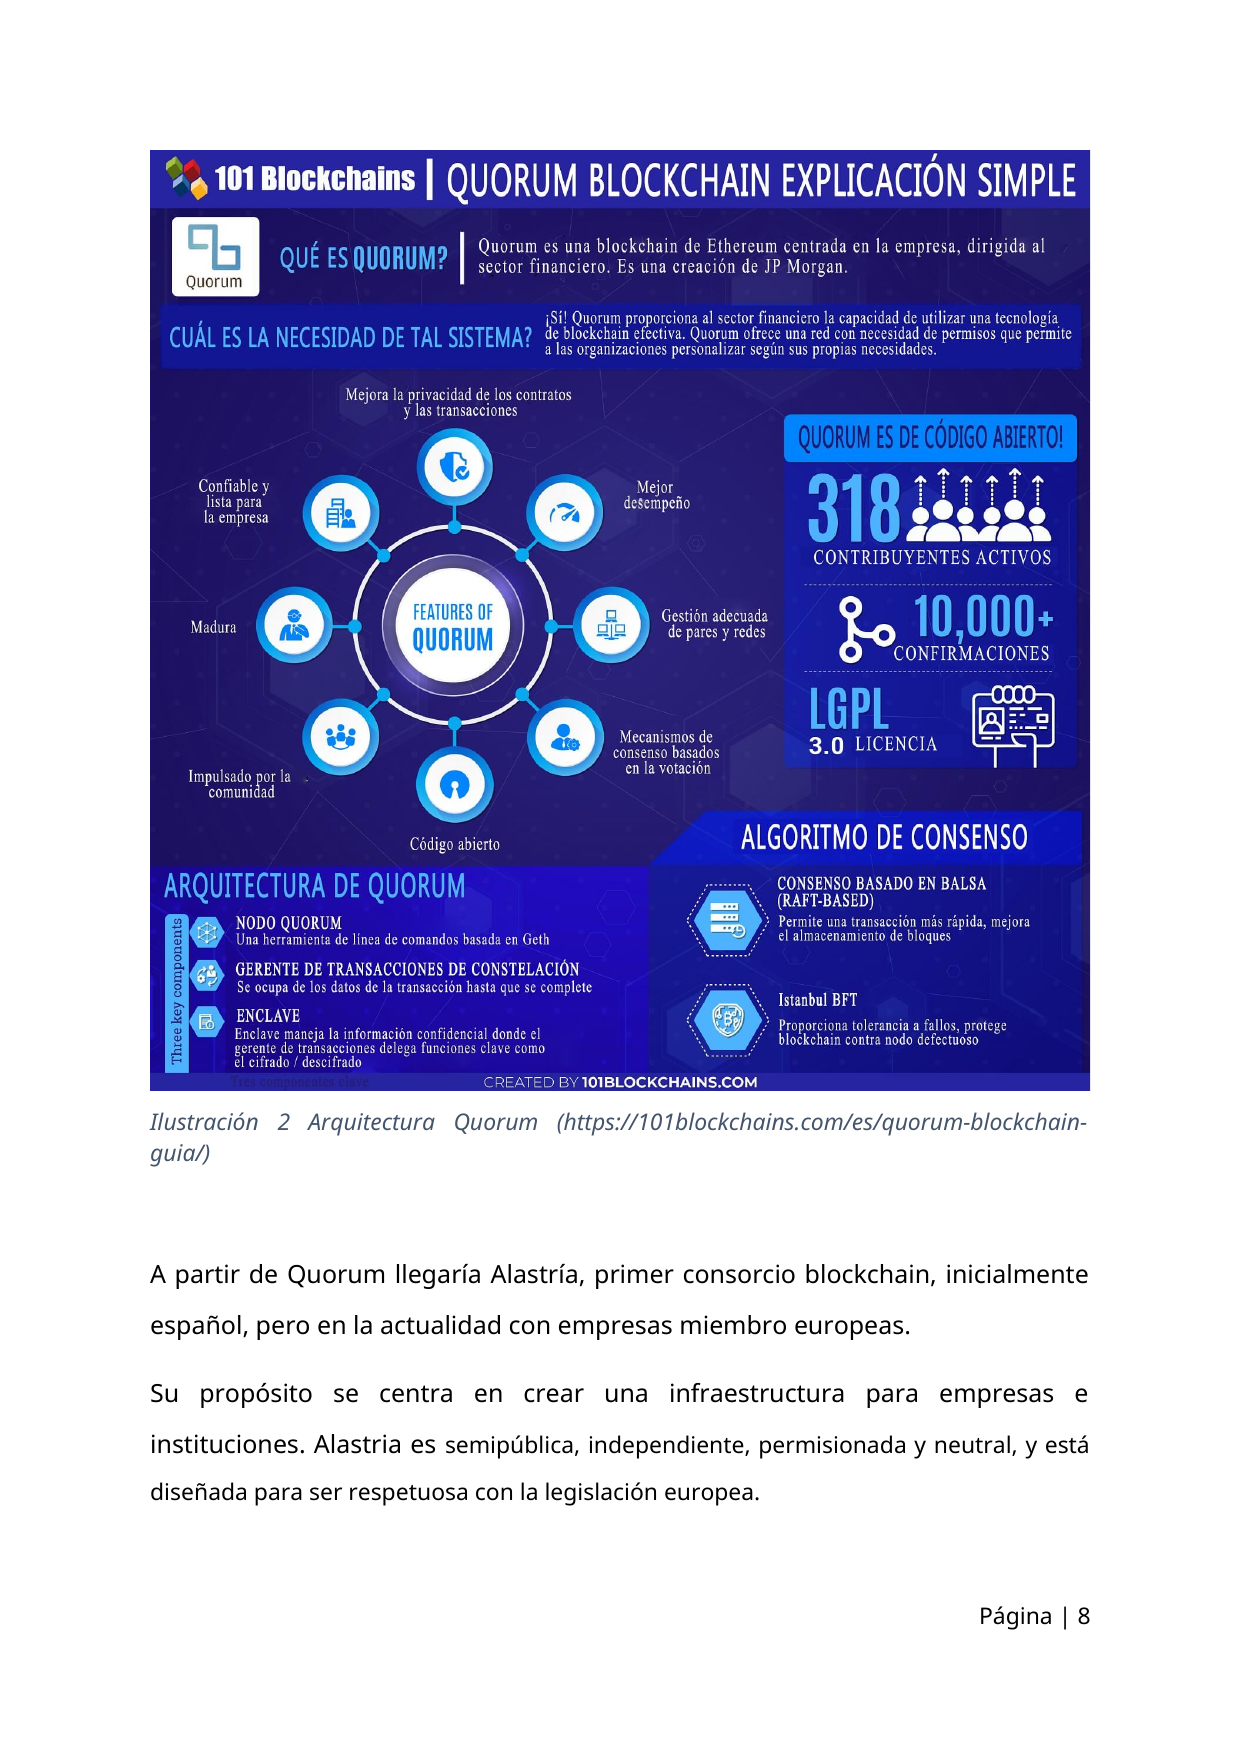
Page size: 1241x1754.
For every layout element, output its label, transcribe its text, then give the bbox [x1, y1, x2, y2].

text Su propósito se centra en crear una infraestructura para empresas e instituciones. Alastria es semipública, independiente, permisionada y neutral, y está diseñada para ser respetuosa con la legislación europea. [150, 1376, 1090, 1508]
text A partir de Quorum llegaría Alastría, primer consorcio blockchain, inicialmente español, pero en la actualidad con empresas miembro europeas. [150, 1257, 1090, 1342]
text Ilustración Arquitectura Quorum (https://101blockchains.com/es/quorum-blockchain-guia/) [150, 1106, 1090, 1168]
picture [150, 150, 1091, 1091]
